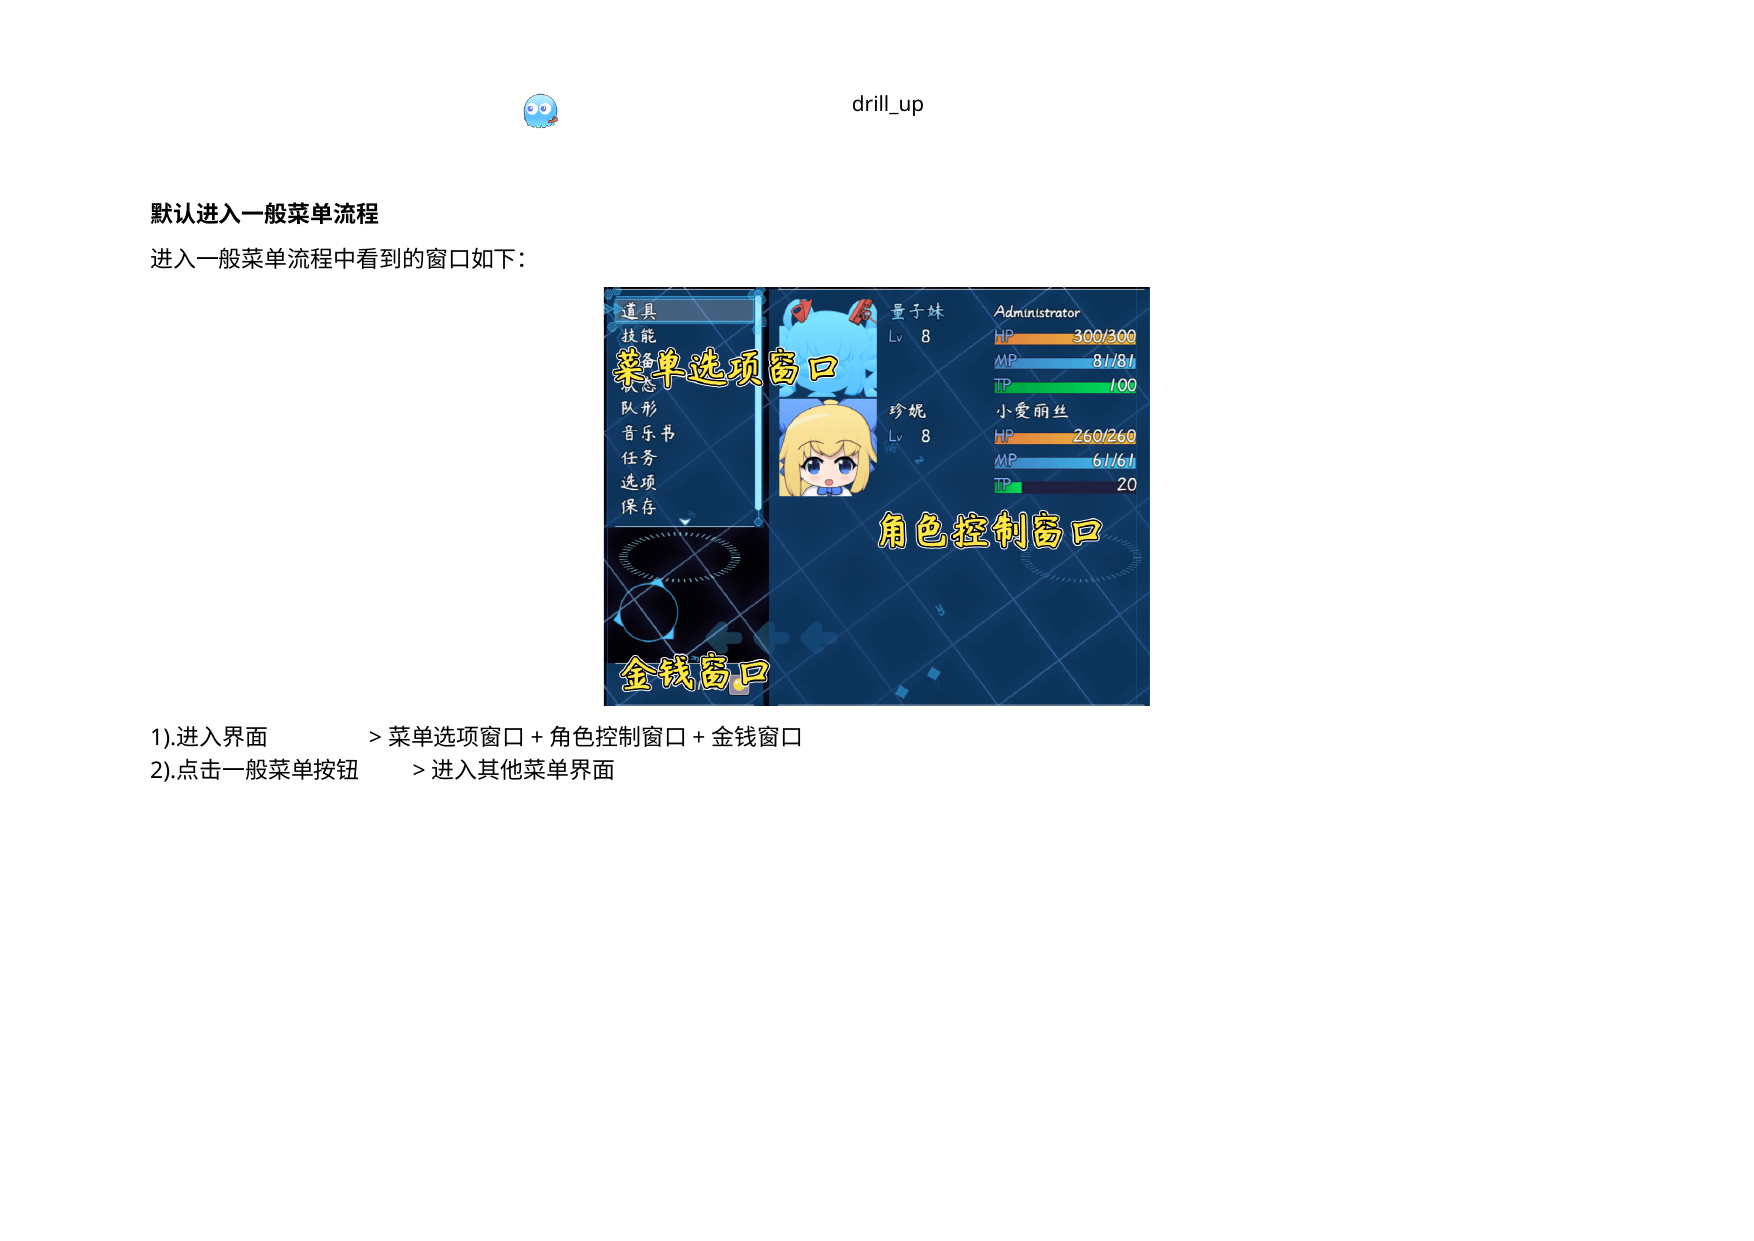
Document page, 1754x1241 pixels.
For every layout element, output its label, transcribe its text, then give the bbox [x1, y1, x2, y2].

picture [518, 88, 560, 130]
text 2).点击一般菜单按钮 > 进入其他菜单界面 [150, 752, 1604, 785]
picture [603, 287, 1150, 706]
subtitle 默认进入一般菜单流程 [150, 196, 1604, 229]
text 进入一般菜单流程中看到的窗口如下： [150, 241, 1604, 274]
text 1).进入界面 > 菜单选项窗口 + 角色控制窗口 + 金钱窗口 [150, 718, 1604, 752]
